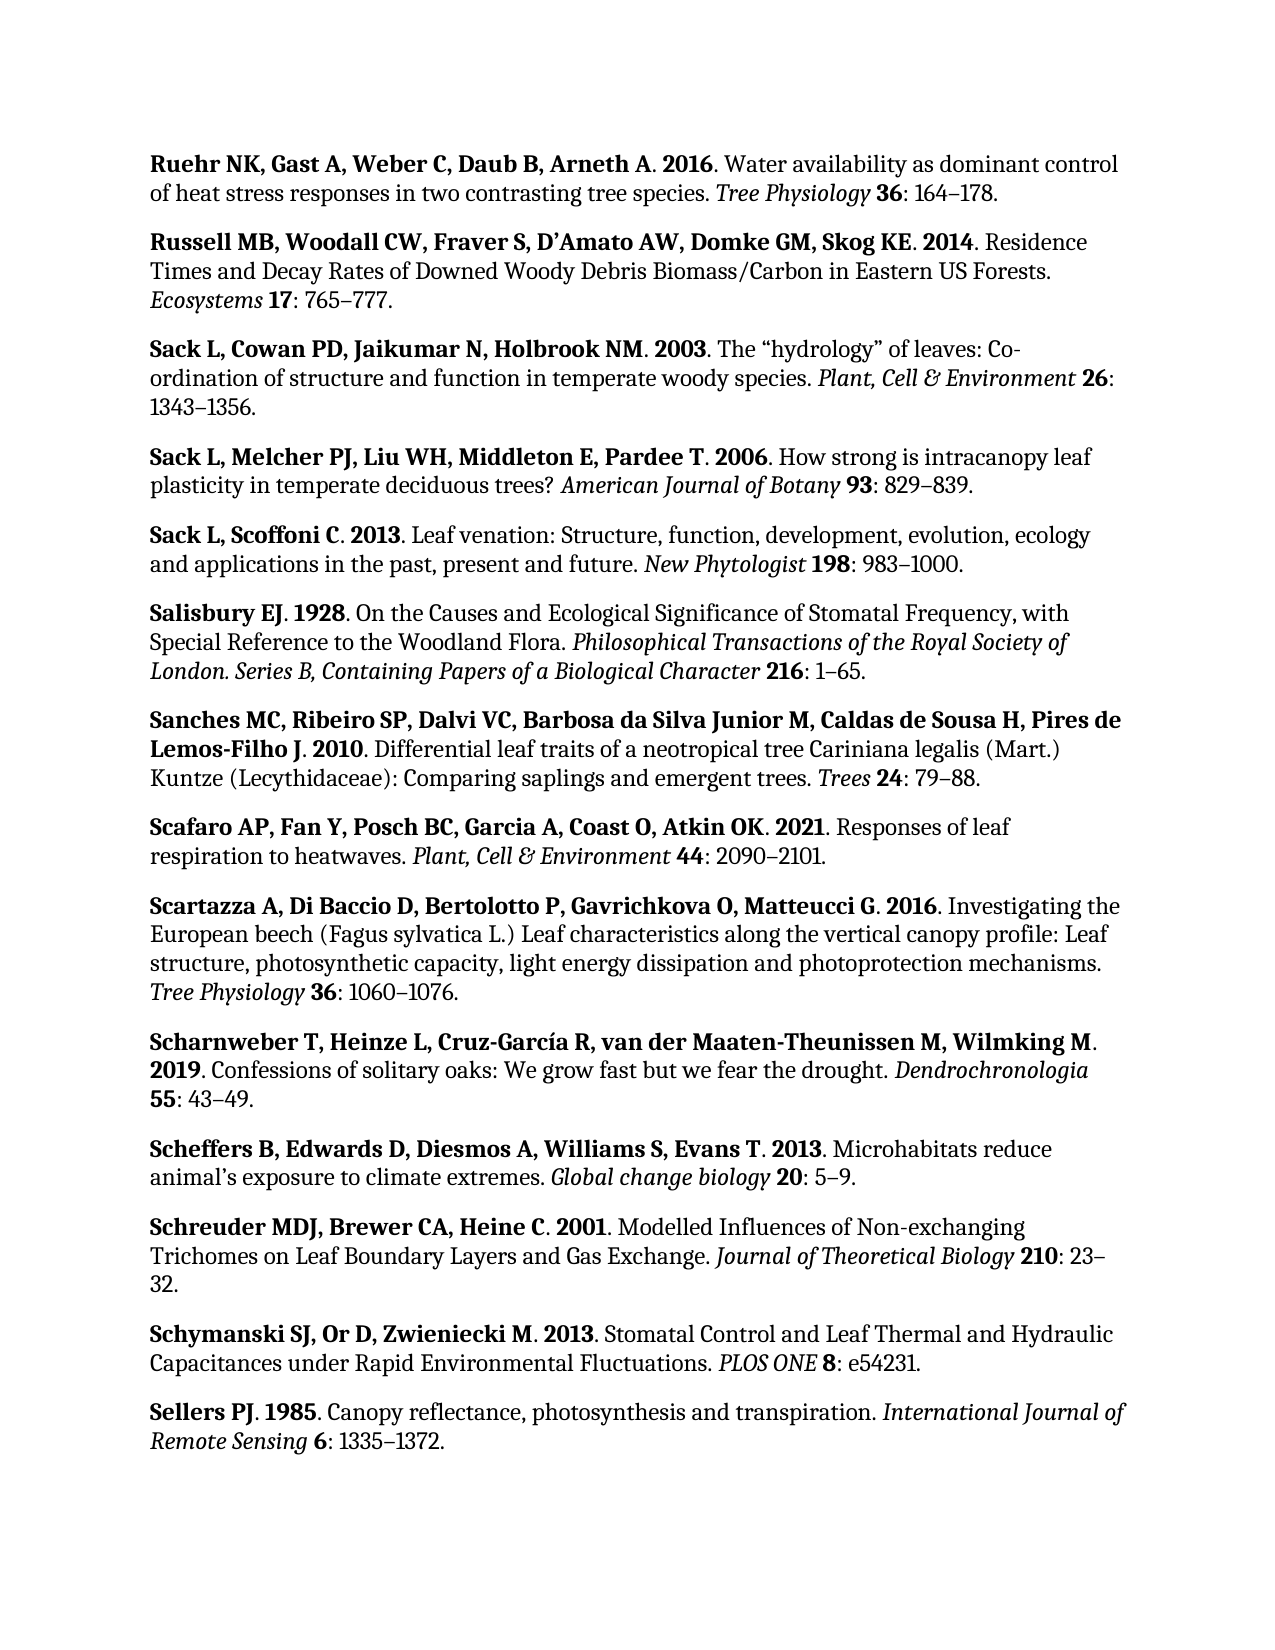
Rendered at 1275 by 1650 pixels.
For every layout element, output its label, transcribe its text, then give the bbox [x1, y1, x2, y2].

text Ruehr NK, Gast A, Weber C, Daub B, Arneth A. 2016. Water availability as dominant control of heat stress responses in two contrasting tree species. Tree Physiology 36: 164–178. [150, 150, 1125, 207]
text Schymanski SJ, Or D, Zwieniecki M. 2013. Stomatal Control and Leaf Thermal and Hydraulic Capacitances under Rapid Environmental Fluctuations. PLOS ONE 8: e54231. [150, 1320, 1125, 1377]
text Scartazza A, Di Baccio D, Bertolotto P, Gavrichkova O, Matteucci G. 2016. Investigating the European beech (Fagus sylvatica L.) Leaf characteristics along the vertical canopy profile: Leaf structure, photosynthetic capacity, light energy dissipation and photoprotection mechanisms. Tree Physiology 36: 1060–1076. [150, 892, 1125, 1007]
text Sanches MC, Ribeiro SP, Dalvi VC, Barbosa da Silva Junior M, Caldas de Sousa H, Pires de Lemos-Filho J. 2010. Differential leaf traits of a neotropical tree Cariniana legalis (Mart.) Kuntze (Lecythidaceae): Comparing saplings and emergent trees. Trees 24: 79–88. [150, 706, 1125, 792]
text Sack L, Melcher PJ, Liu WH, Middleton E, Pardee T. 2006. How strong is intracanopy leaf plasticity in temperate deciduous trees? American Journal of Botany 93: 829–839. [150, 442, 1125, 500]
text Sack L, Cowan PD, Jaikumar N, Holbrook NM. 2003. The “hydrology” of leaves: Co-ordination of structure and function in temperate woody species. Plant, Cell & Environment 26: 1343–1356. [150, 335, 1125, 422]
text Sack L, Scoffoni C. 2013. Leaf venation: Structure, function, development, evolution, ecology and applications in the past, present and future. New Phytologist 198: 983–1000. [150, 521, 1125, 578]
text Sellers PJ. 1985. Canopy reflectance, photosynthesis and transpiration. International Journal of Remote Sensing 6: 1335–1372. [150, 1398, 1125, 1456]
text Scheffers B, Edwards D, Diesmos A, Williams S, Evans T. 2013. Microhabitats reduce animal’s exposure to climate extremes. Global change biology 20: 5–9. [150, 1134, 1125, 1192]
text Schreuder MDJ, Brewer CA, Heine C. 2001. Modelled Influences of Non-exchanging Trichomes on Leaf Boundary Layers and Gas Exchange. Journal of Theoretical Biology 210: 23–32. [150, 1213, 1125, 1299]
text Salisbury EJ. 1928. On the Causes and Ecological Significance of Stomatal Frequency, with Special Reference to the Woodland Flora. Philosophical Transactions of the Royal Society of London. Series B, Containing Papers of a Biological Character 216: 1–65. [150, 599, 1125, 685]
text Russell MB, Woodall CW, Fraver S, D’Amato AW, Domke GM, Skog KE. 2014. Residence Times and Decay Rates of Downed Woody Debris Biomass/Carbon in Eastern US Forests. Ecosystems 17: 765–777. [150, 228, 1125, 314]
text Scafaro AP, Fan Y, Posch BC, Garcia A, Coast O, Atkin OK. 2021. Responses of leaf respiration to heatwaves. Plant, Cell & Environment 44: 2090–2101. [150, 813, 1125, 871]
text Scharnweber T, Heinze L, Cruz-García R, van der Maaten-Theunissen M, Wilmking M. 2019. Confessions of solitary oaks: We grow fast but we fear the drought. Dendrochronologia 55: 43–49. [150, 1027, 1125, 1114]
